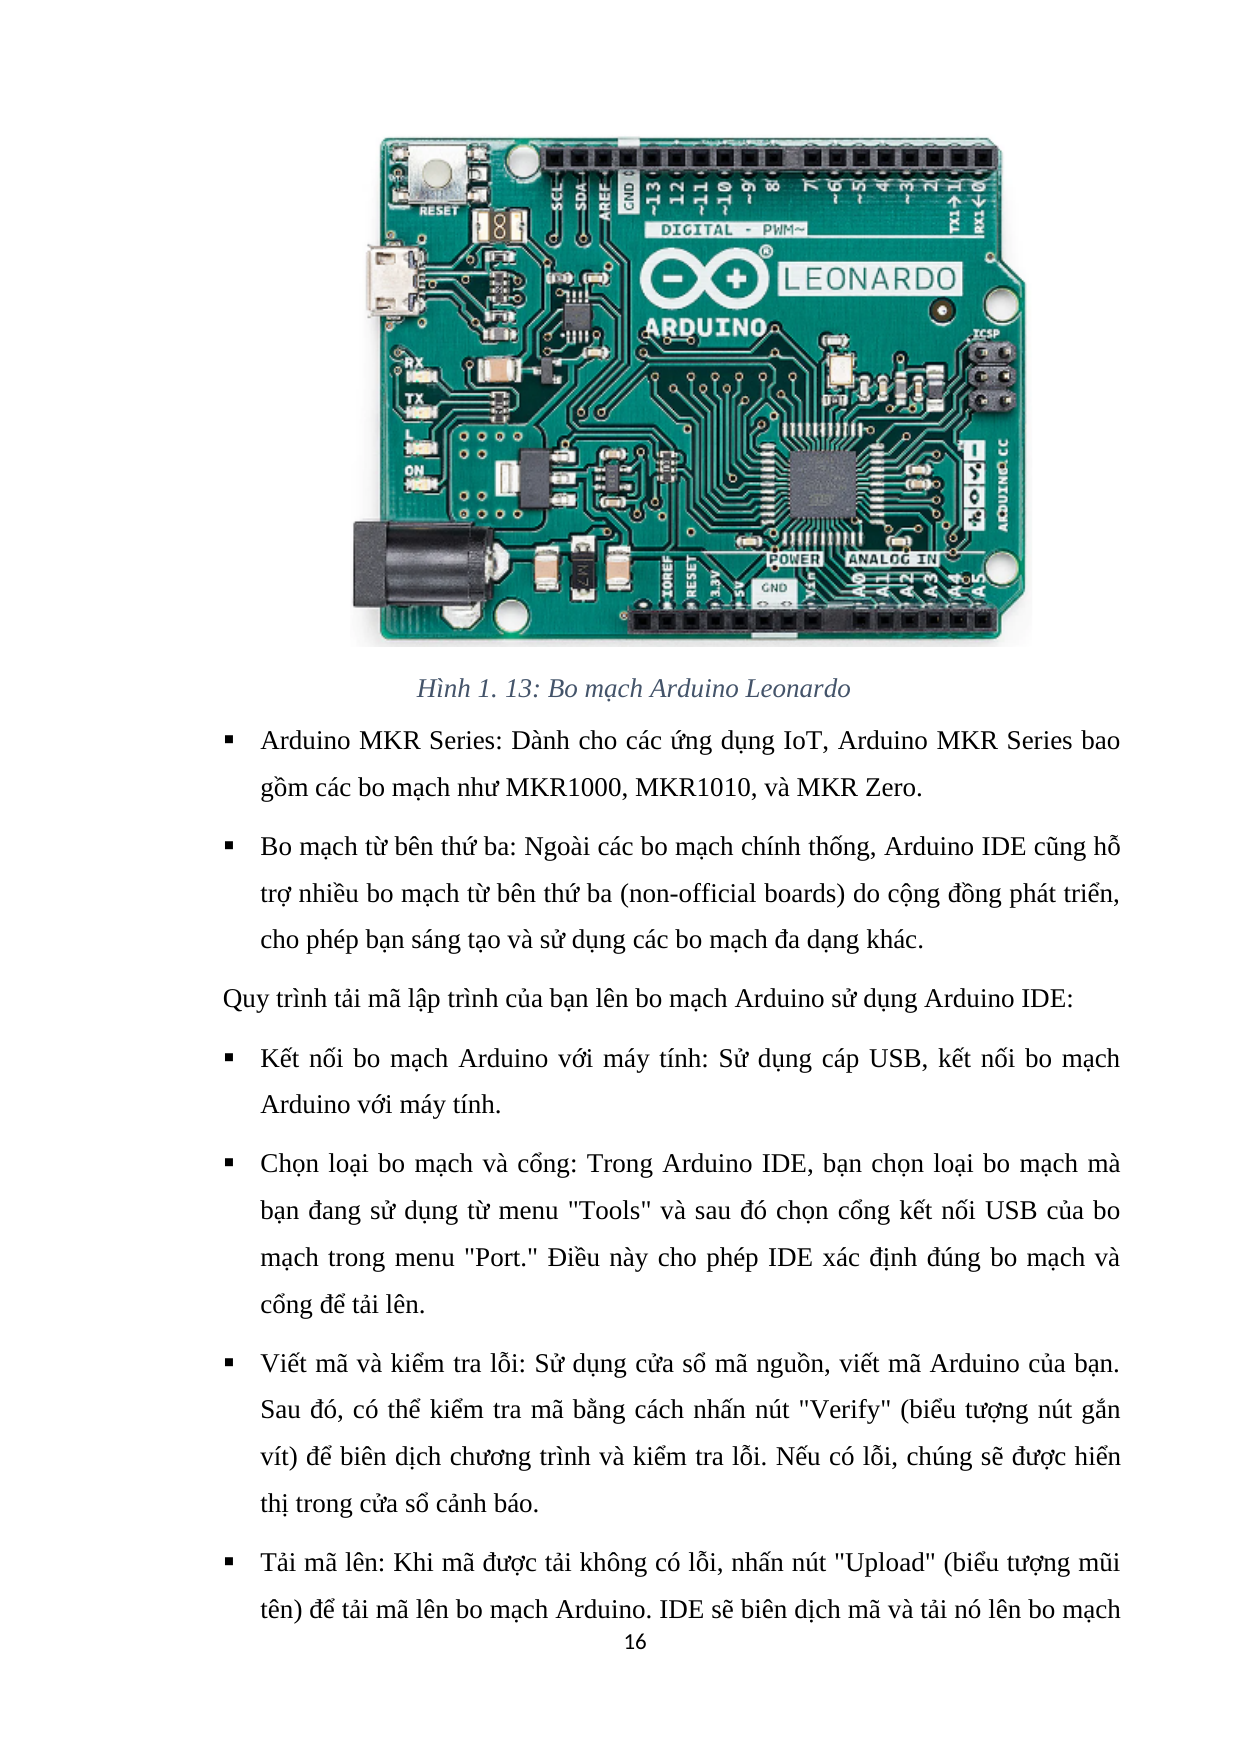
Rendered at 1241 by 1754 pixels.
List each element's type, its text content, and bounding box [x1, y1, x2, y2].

picture [349, 118, 1033, 647]
text Hình 1. 13: Bo mạch Arduino Leonardo [148, 672, 1122, 703]
list Bo mạch từ bên thứ ba: Ngoài các bo mạch chính thống, Arduino IDE cũng hỗ trợ nhiều bo mạch từ bên thứ ba (non-official boards) do cộng đồng phát triển, cho phép bạn sáng tạo và sử dụng các bo mạch đa dạng khác. [223, 830, 1122, 954]
list Viết mã và kiểm tra lỗi: Sử dụng cửa sổ mã nguồn, viết mã Arduino của bạn. Sau đó, có thể kiểm tra mã bằng cách nhấn nút "Verify" (biểu tượng nút gắn vít) để biên dịch chương trình và kiểm tra lỗi. Nếu có lỗi, chúng sẽ được hiển thị trong cửa sổ cảnh báo. [223, 1347, 1122, 1518]
text Quy trình tải mã lập trình của bạn lên bo mạch Arduino sử dụng Arduino IDE: [148, 982, 1122, 1014]
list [223, 1546, 1122, 1624]
list Chọn loại bo mạch và cổng: Trong Arduino IDE, bạn chọn loại bo mạch mà bạn đang sử dụng từ menu "Tools" và sau đó chọn cổng kết nối USB của bo mạch trong menu "Port." Điều này cho phép IDE xác định đúng bo mạch và cổng để tải lên. [223, 1148, 1122, 1319]
list Kết nối bo mạch Arduino với máy tính: Sử dụng cáp USB, kết nối bo mạch Arduino với máy tính. [223, 1042, 1122, 1119]
list Arduino MKR Series: Dành cho các ứng dụng IoT, Arduino MKR Series bao gồm các bo mạch như MKR1000, MKR1010, và MKR Zero. [223, 724, 1122, 802]
